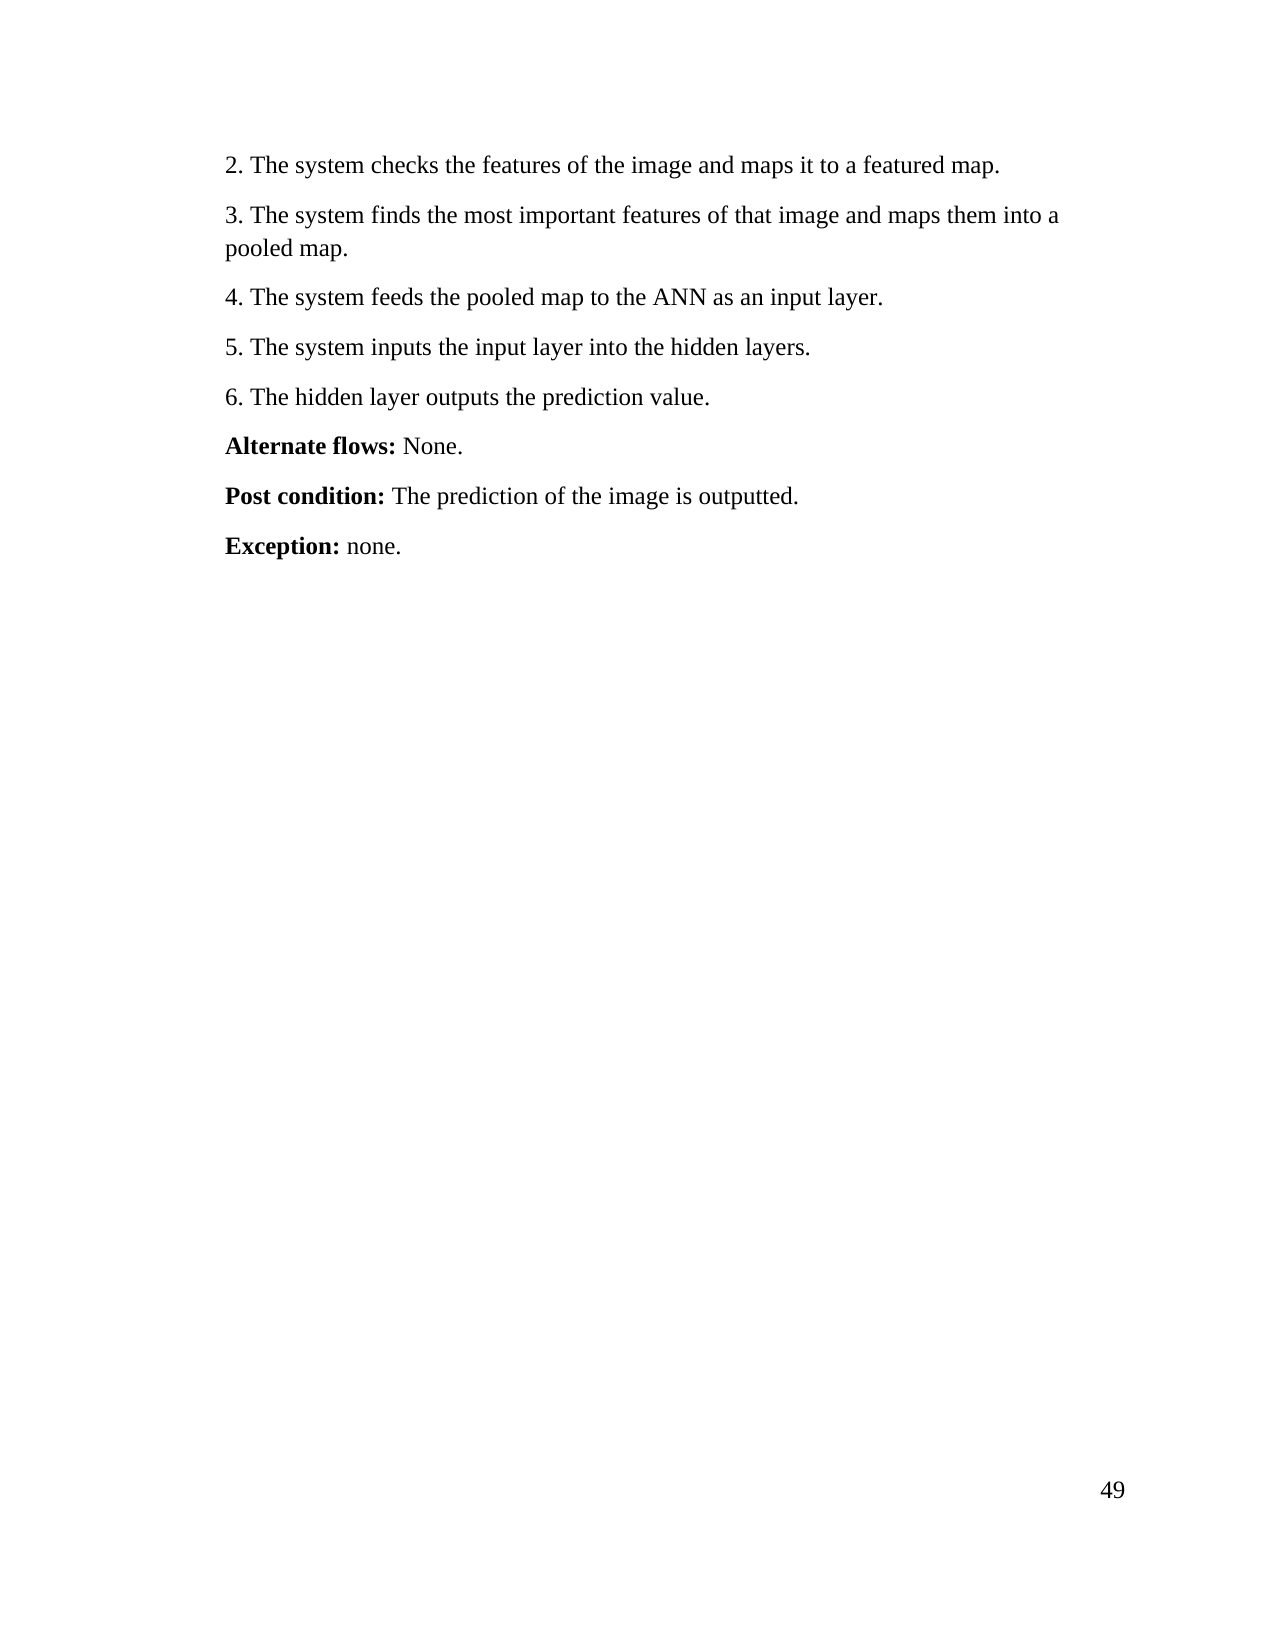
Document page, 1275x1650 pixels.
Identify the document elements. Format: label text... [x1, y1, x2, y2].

text Post condition: The prediction of the image is outputted. [225, 481, 1125, 510]
text Exception: none. [225, 531, 1125, 559]
text 5. The system inputs the input layer into the hidden layers. [225, 332, 1125, 361]
text 3. The system finds the most important features of that image and maps them into a pooled map. [225, 200, 1125, 261]
text 6. The hidden layer outputs the prediction value. [225, 382, 1125, 411]
text 4. The system feeds the pooled map to the ANN as an input layer. [225, 282, 1125, 311]
text Alternate flows: None. [225, 431, 1125, 460]
text 2. The system checks the features of the image and maps it to a featured map. [225, 150, 1125, 179]
